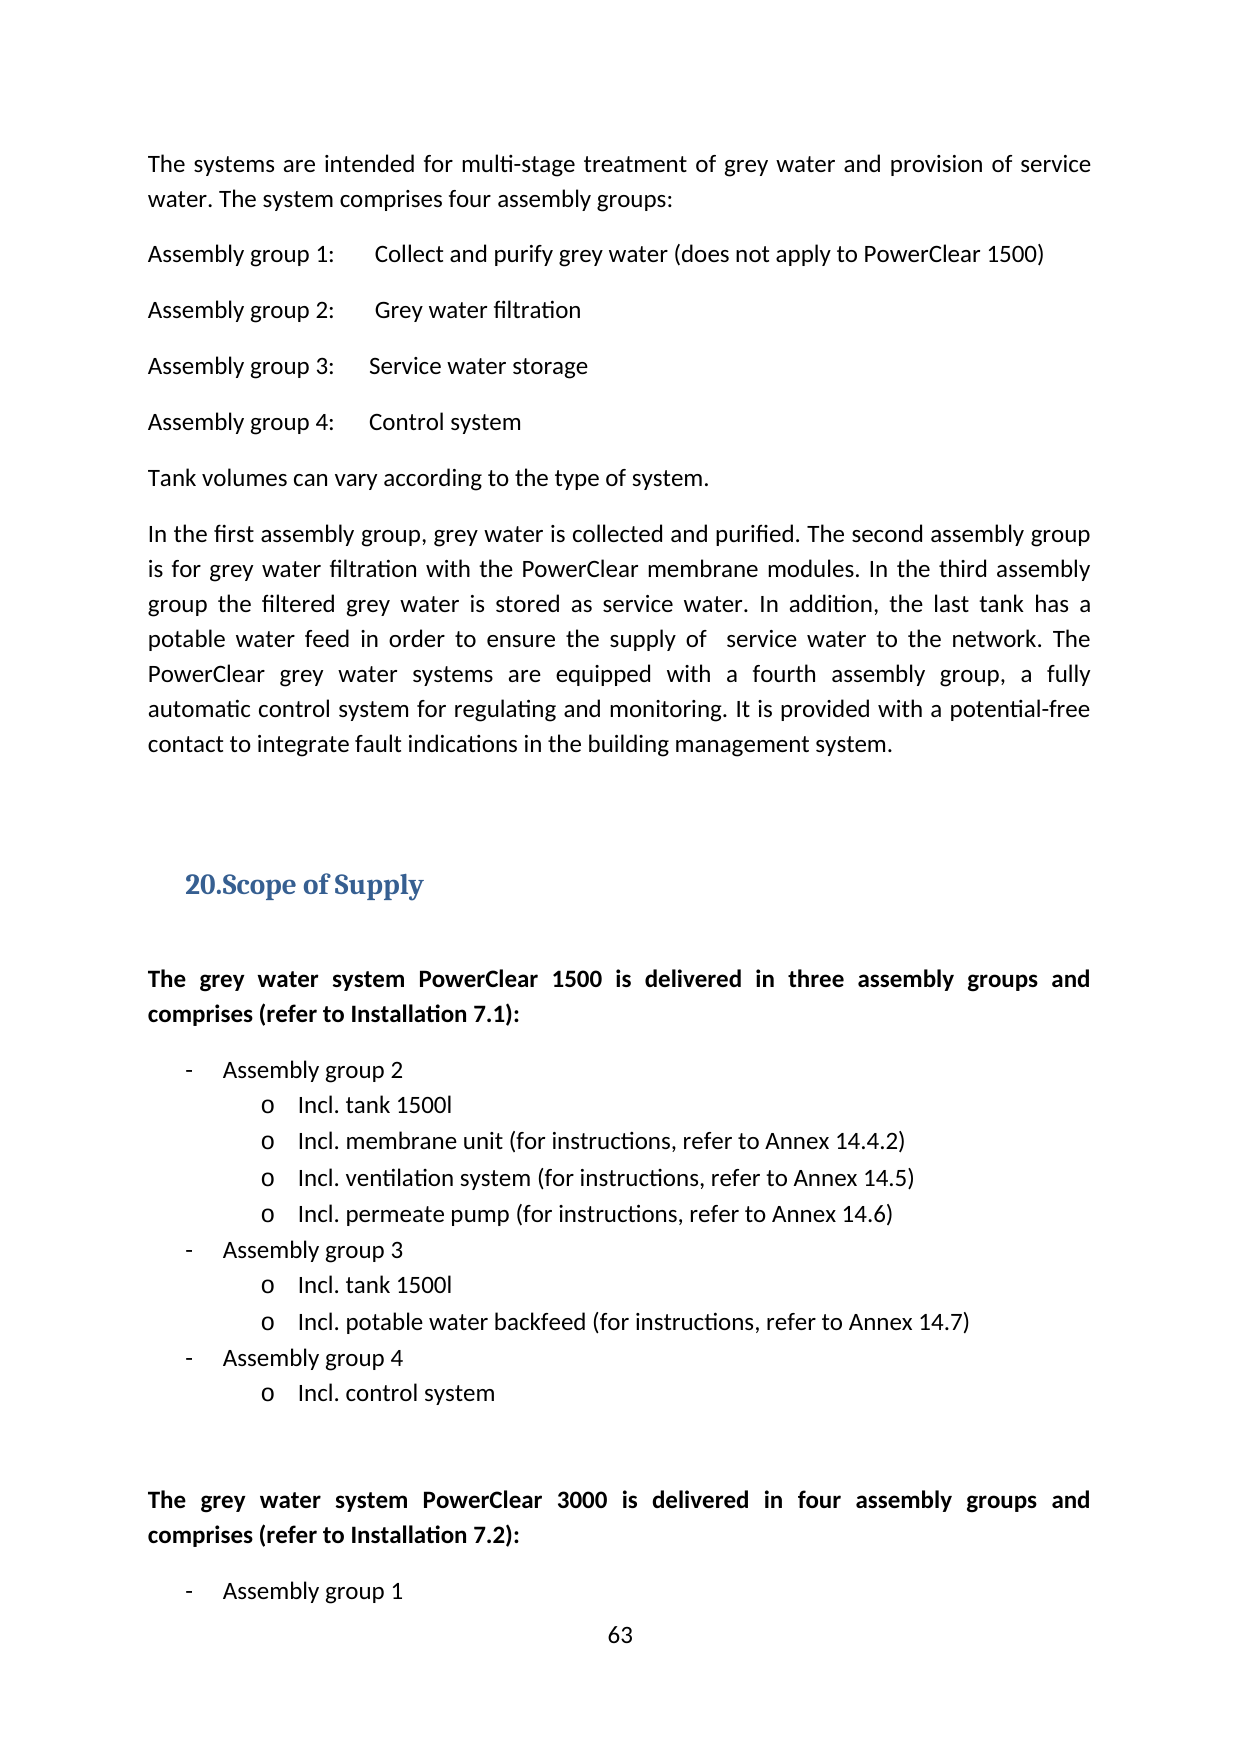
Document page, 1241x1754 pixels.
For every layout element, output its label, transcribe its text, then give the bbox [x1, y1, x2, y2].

text The systems are intended for multi-stage treatment of grey water and provision of service water. The system comprises four assembly groups: [148, 148, 1092, 213]
list Incl. tank 1500l [260, 1269, 1092, 1301]
text The grey water system PowerClear 3000 is delivered in four assembly groups and comprises (refer to Installation 7.2): [148, 1484, 1092, 1549]
text Assembly group 1: Collect and purify grey water (does not apply to PowerClear 1500) [148, 238, 1092, 269]
list Incl. potable water backfeed (for instructions, refer to Annex 14.7) [260, 1306, 1092, 1338]
text The grey water system PowerClear 1500 is delivered in three assembly groups and comprises (refer to Installation 7.1): [148, 963, 1092, 1028]
text Assembly group 2: Grey water filtration [148, 294, 1092, 325]
list Incl. tank 1500l [260, 1089, 1092, 1121]
text Assembly group 4: Control system [148, 406, 1092, 437]
list Scope of Supply [185, 868, 1092, 902]
list Assembly group 2 [185, 1054, 1092, 1084]
list Incl. membrane unit (for instructions, refer to Annex 14.4.2) [260, 1125, 1092, 1157]
text In the first assembly group, grey water is collected and purified. The second assembly group is for grey water filtration with the PowerClear membrane modules. In the third assembly group the filtered grey water is stored as service water. In addition, the last tank has a potable water feed in order to ensure the supply of service water to the network. The PowerClear grey water systems are equipped with a fourth assembly group, a fully automatic control system for regulating and monitoring. It is provided with a potential-free contact to integrate fault indications in the building management system. [148, 518, 1092, 758]
list Assembly group 3 [185, 1234, 1092, 1265]
list Assembly group 4 [185, 1342, 1092, 1373]
text Tank volumes can vary according to the type of system. [148, 462, 1092, 492]
list Incl. ventilation system (for instructions, refer to Annex 14.5) [260, 1162, 1092, 1193]
text Assembly group 3: Service water storage [148, 350, 1092, 381]
list Incl. control system [260, 1377, 1092, 1409]
list Assembly group 1 [185, 1575, 1092, 1605]
list Incl. permeate pump (for instructions, refer to Annex 14.6) [260, 1198, 1092, 1230]
